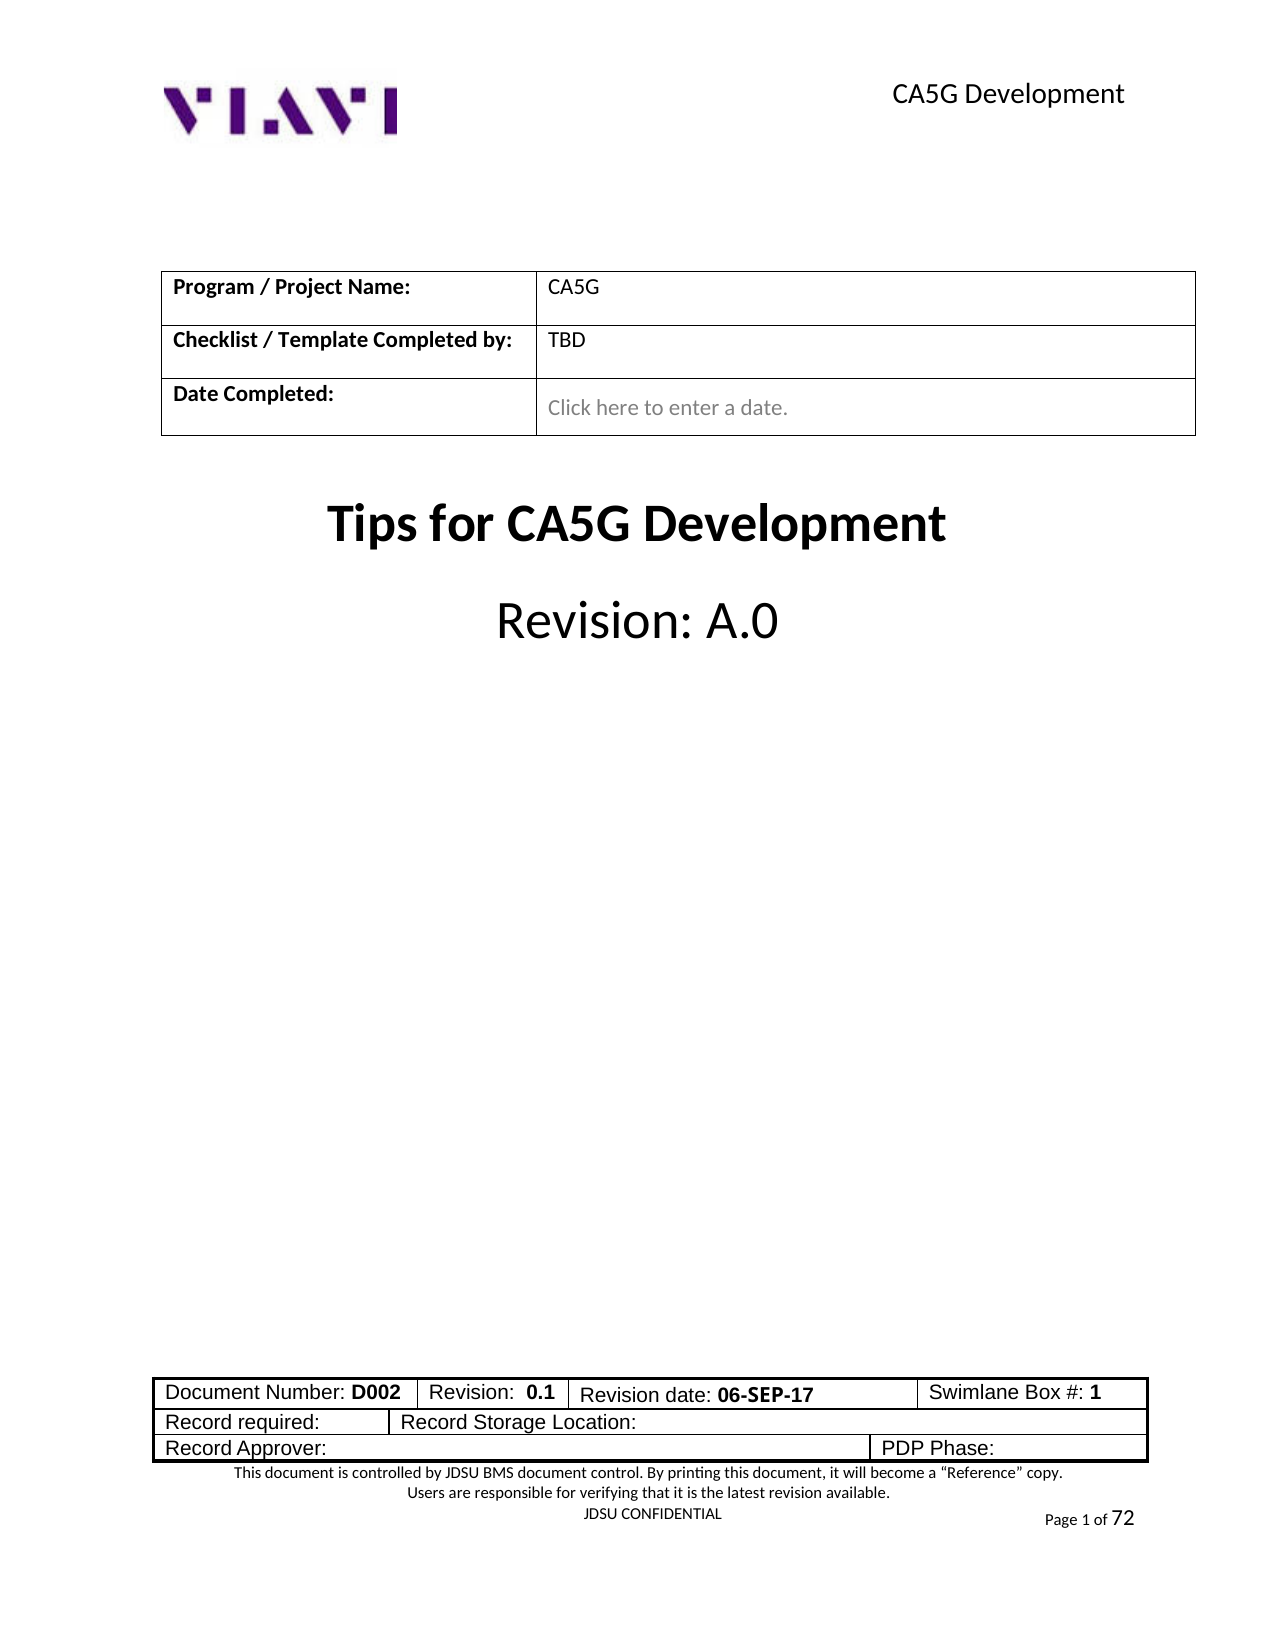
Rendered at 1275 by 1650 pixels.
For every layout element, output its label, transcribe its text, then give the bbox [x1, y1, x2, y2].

picture [162, 68, 397, 146]
table_cell TBD [537, 326, 1195, 378]
table_cell Checklist / Template Completed by: [162, 326, 536, 378]
text Tips for CA5G Development [150, 488, 1125, 555]
table_cell Date Completed: [162, 379, 536, 434]
text Revision: A.0 [150, 585, 1125, 652]
table_header Program / Project Name: [162, 272, 536, 324]
table_header CA5G [537, 272, 1195, 324]
